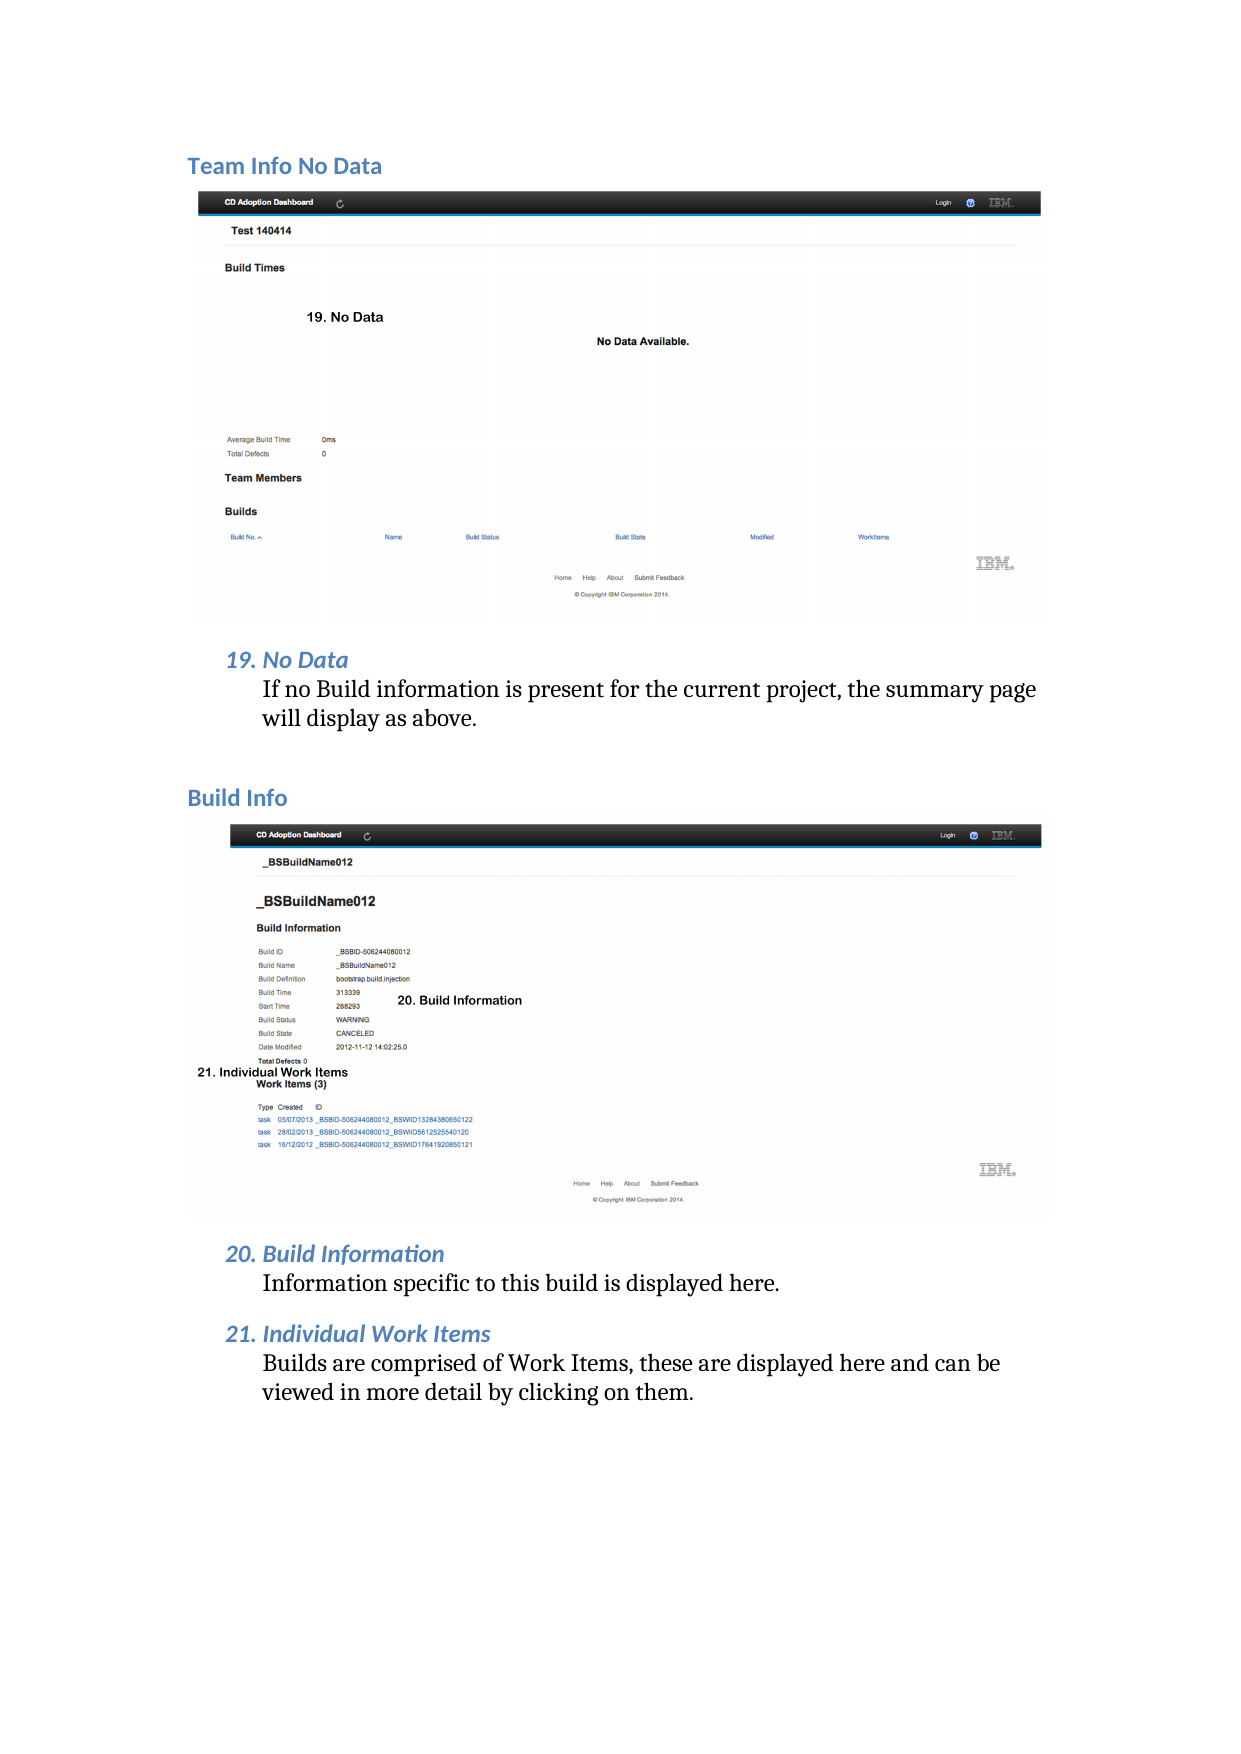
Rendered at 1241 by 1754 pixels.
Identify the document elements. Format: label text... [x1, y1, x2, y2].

subtitle No Data [225, 644, 1053, 675]
picture [187, 812, 1052, 1218]
text If no Build information is present for the current project, the summary page will display as above. [262, 675, 1053, 732]
subtitle Build Information [225, 1238, 1053, 1269]
picture [187, 180, 1052, 624]
list Information specific to this build is displayed here. [262, 1269, 1053, 1298]
subtitle Team Info No Data [187, 150, 1053, 181]
list Builds are comprised of Work Items, these are displayed here and can be viewed in more detail by clicking on them. [262, 1349, 1053, 1407]
subtitle Build Info [187, 782, 1053, 812]
subtitle Individual Work Items [225, 1318, 1053, 1349]
